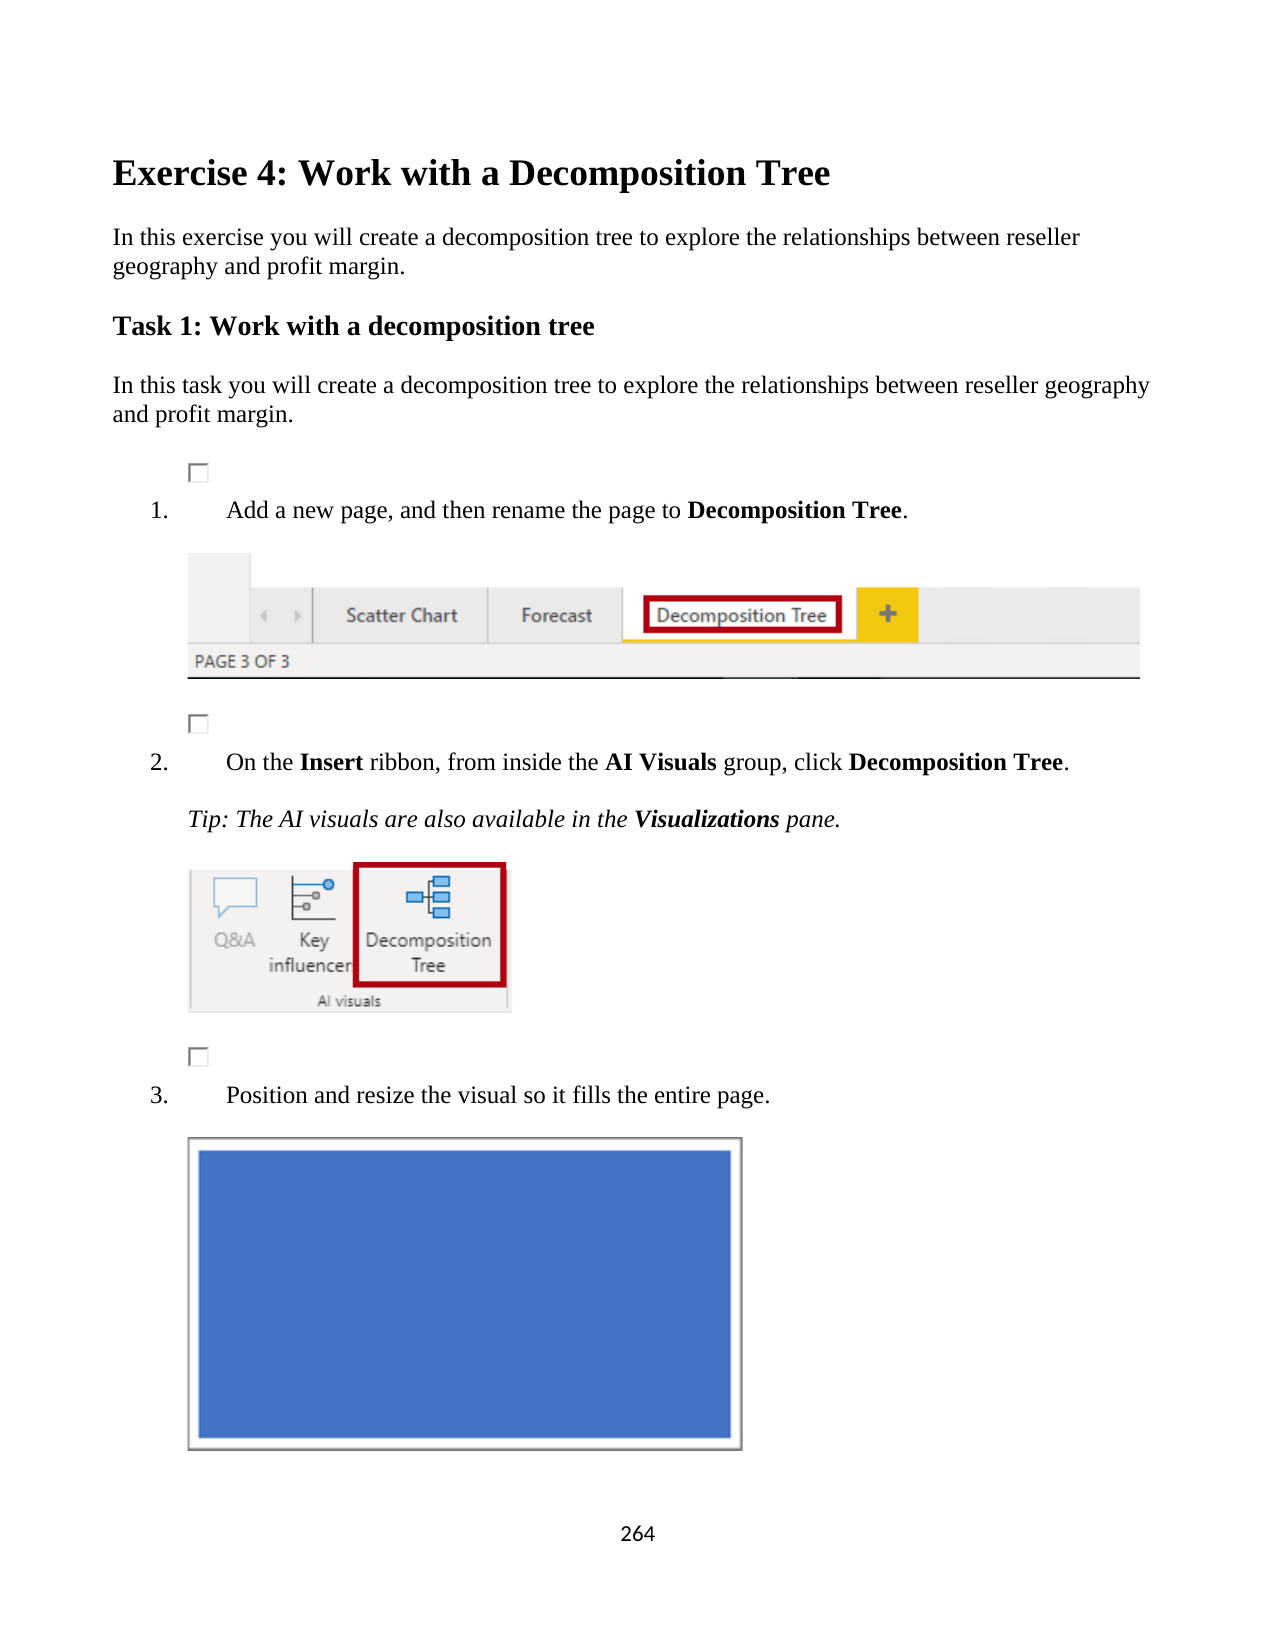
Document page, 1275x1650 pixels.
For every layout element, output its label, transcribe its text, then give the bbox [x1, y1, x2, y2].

list Position and resize the visual so it fills the entire page. [150, 1042, 1162, 1109]
text Task 1: Work with a decomposition tree [112, 309, 1162, 341]
picture [187, 553, 1140, 679]
text In this exercise you will create a decomposition tree to explore the relationships between reseller geography and profit margin. [112, 222, 1162, 280]
picture [187, 1137, 743, 1451]
text Tip: The AI visuals are also available in the Visualizations pane. [187, 804, 1162, 833]
list Add a new page, and then rename the page to Decomposition Tree. [150, 457, 1162, 524]
picture [187, 862, 513, 1013]
text Exercise 4: Work with a Decomposition Tree [112, 150, 1162, 193]
list On the Insert ribbon, from inside the AI Visuals group, click Decomposition Tree. [150, 708, 1162, 775]
text In this task you will create a decomposition tree to explore the relationships between reseller geography and profit margin. [112, 371, 1162, 428]
